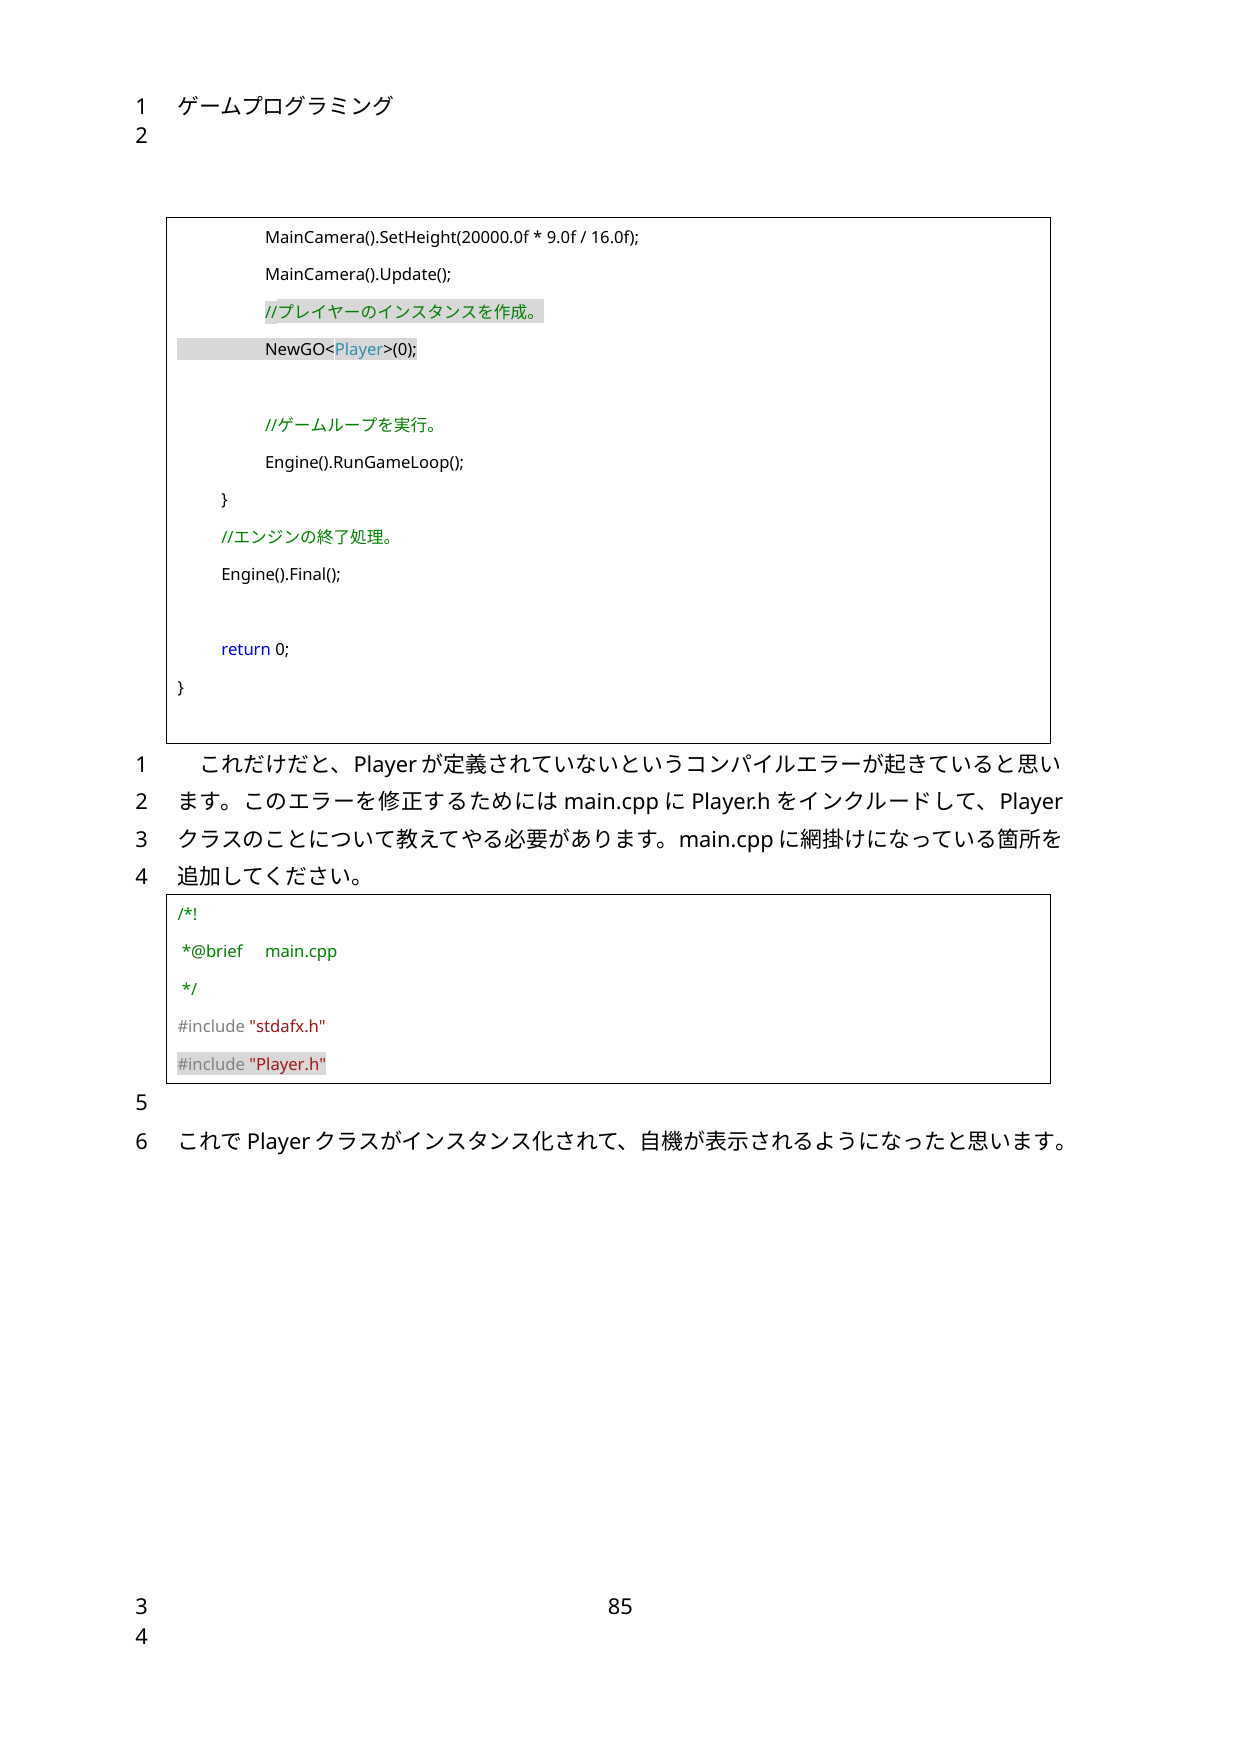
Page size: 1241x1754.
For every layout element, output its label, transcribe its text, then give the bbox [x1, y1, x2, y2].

table_header /*! *@brief main.cpp */ #include "stdafx.h" #include "Player.h" [167, 895, 1050, 1082]
text これでPlayerクラスがインスタンス化されて、自機が表示されるようになったと思います。 [177, 1121, 1063, 1158]
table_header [167, 218, 1050, 743]
text これだけだと、Playerが定義されていないというコンパイルエラーが起きていると思います。このエラーを修正するためにはmain.cppにPlayer.hをインクルードして、Playerクラスのことについて教えてやる必要があります。main.cppに網掛けになっている箇所を追加してください。 [177, 744, 1063, 894]
